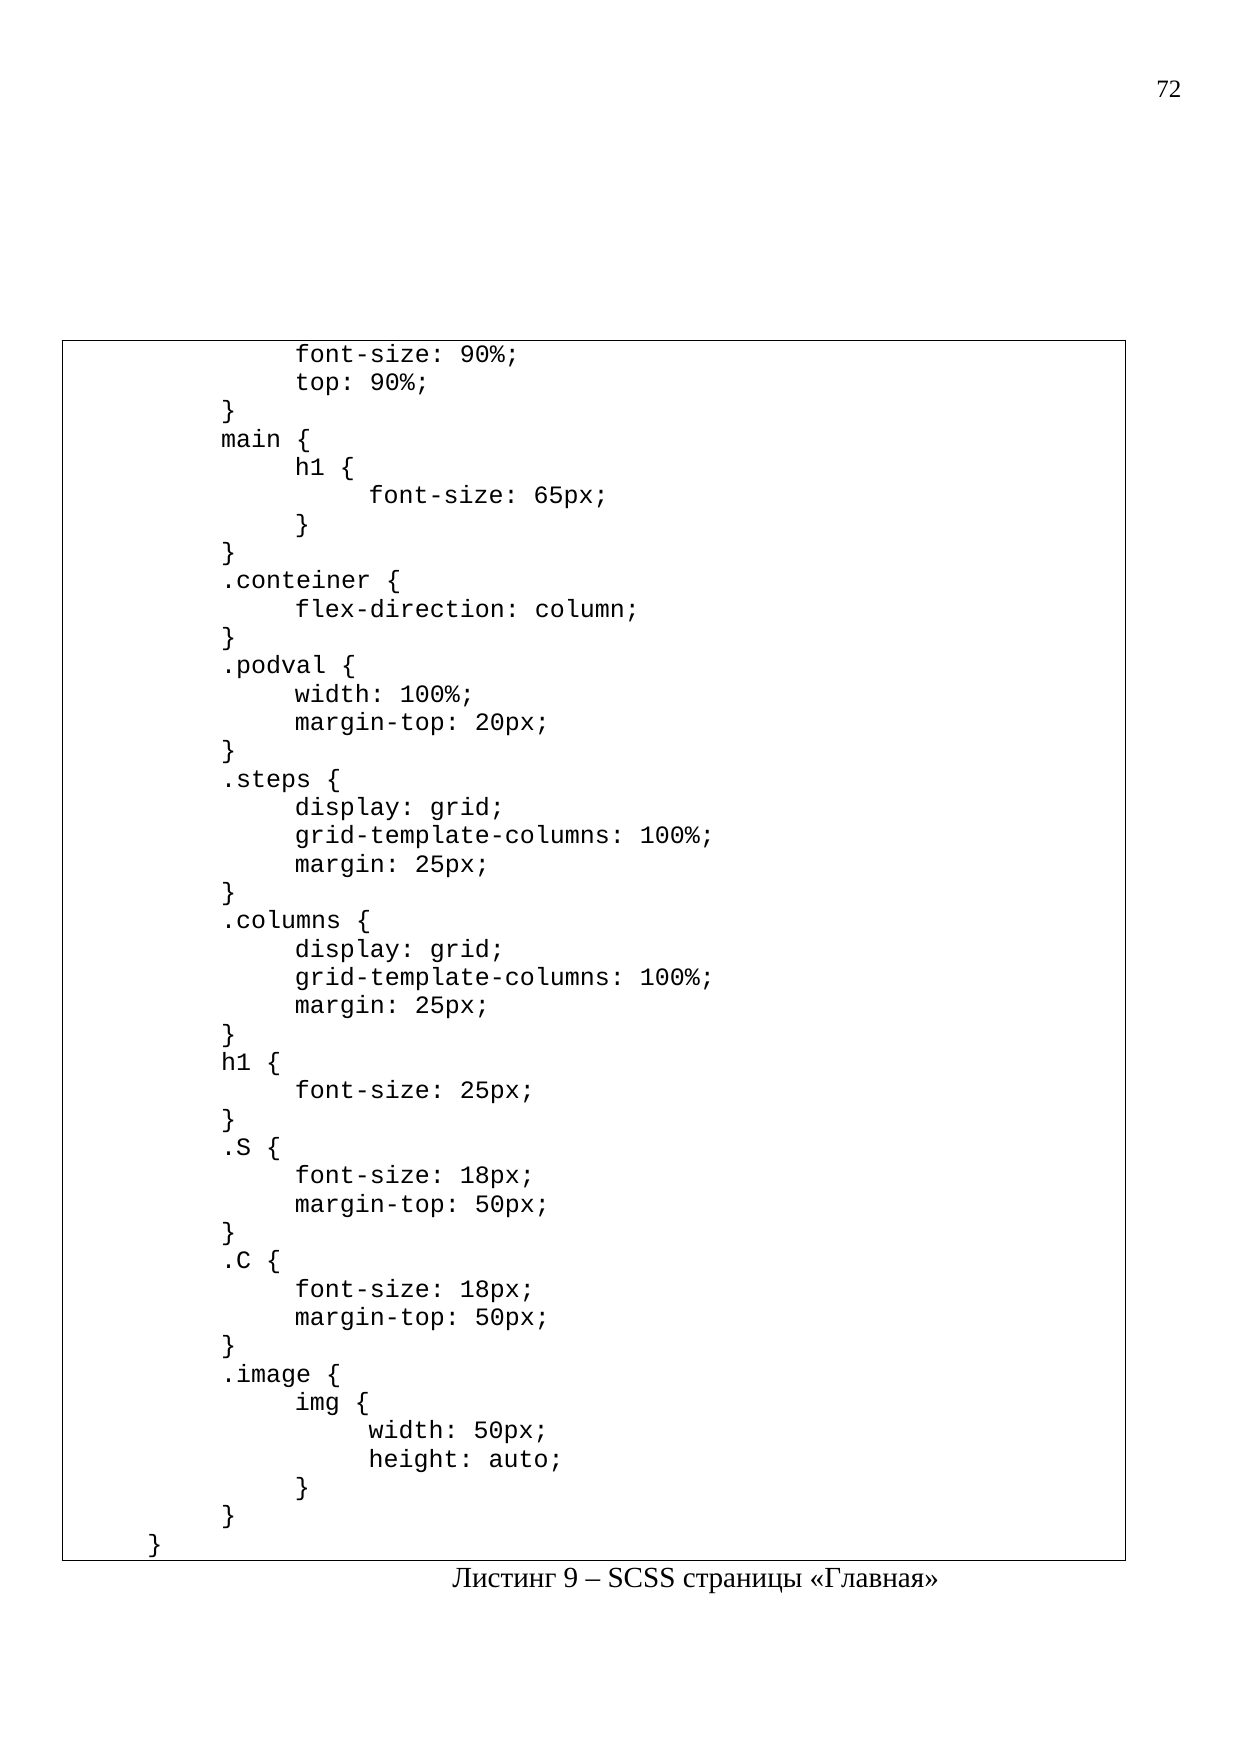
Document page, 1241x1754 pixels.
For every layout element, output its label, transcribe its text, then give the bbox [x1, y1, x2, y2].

text Листинг 9 – SCSS страницы «Главная» [136, 1561, 1181, 1594]
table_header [63, 341, 1125, 1559]
